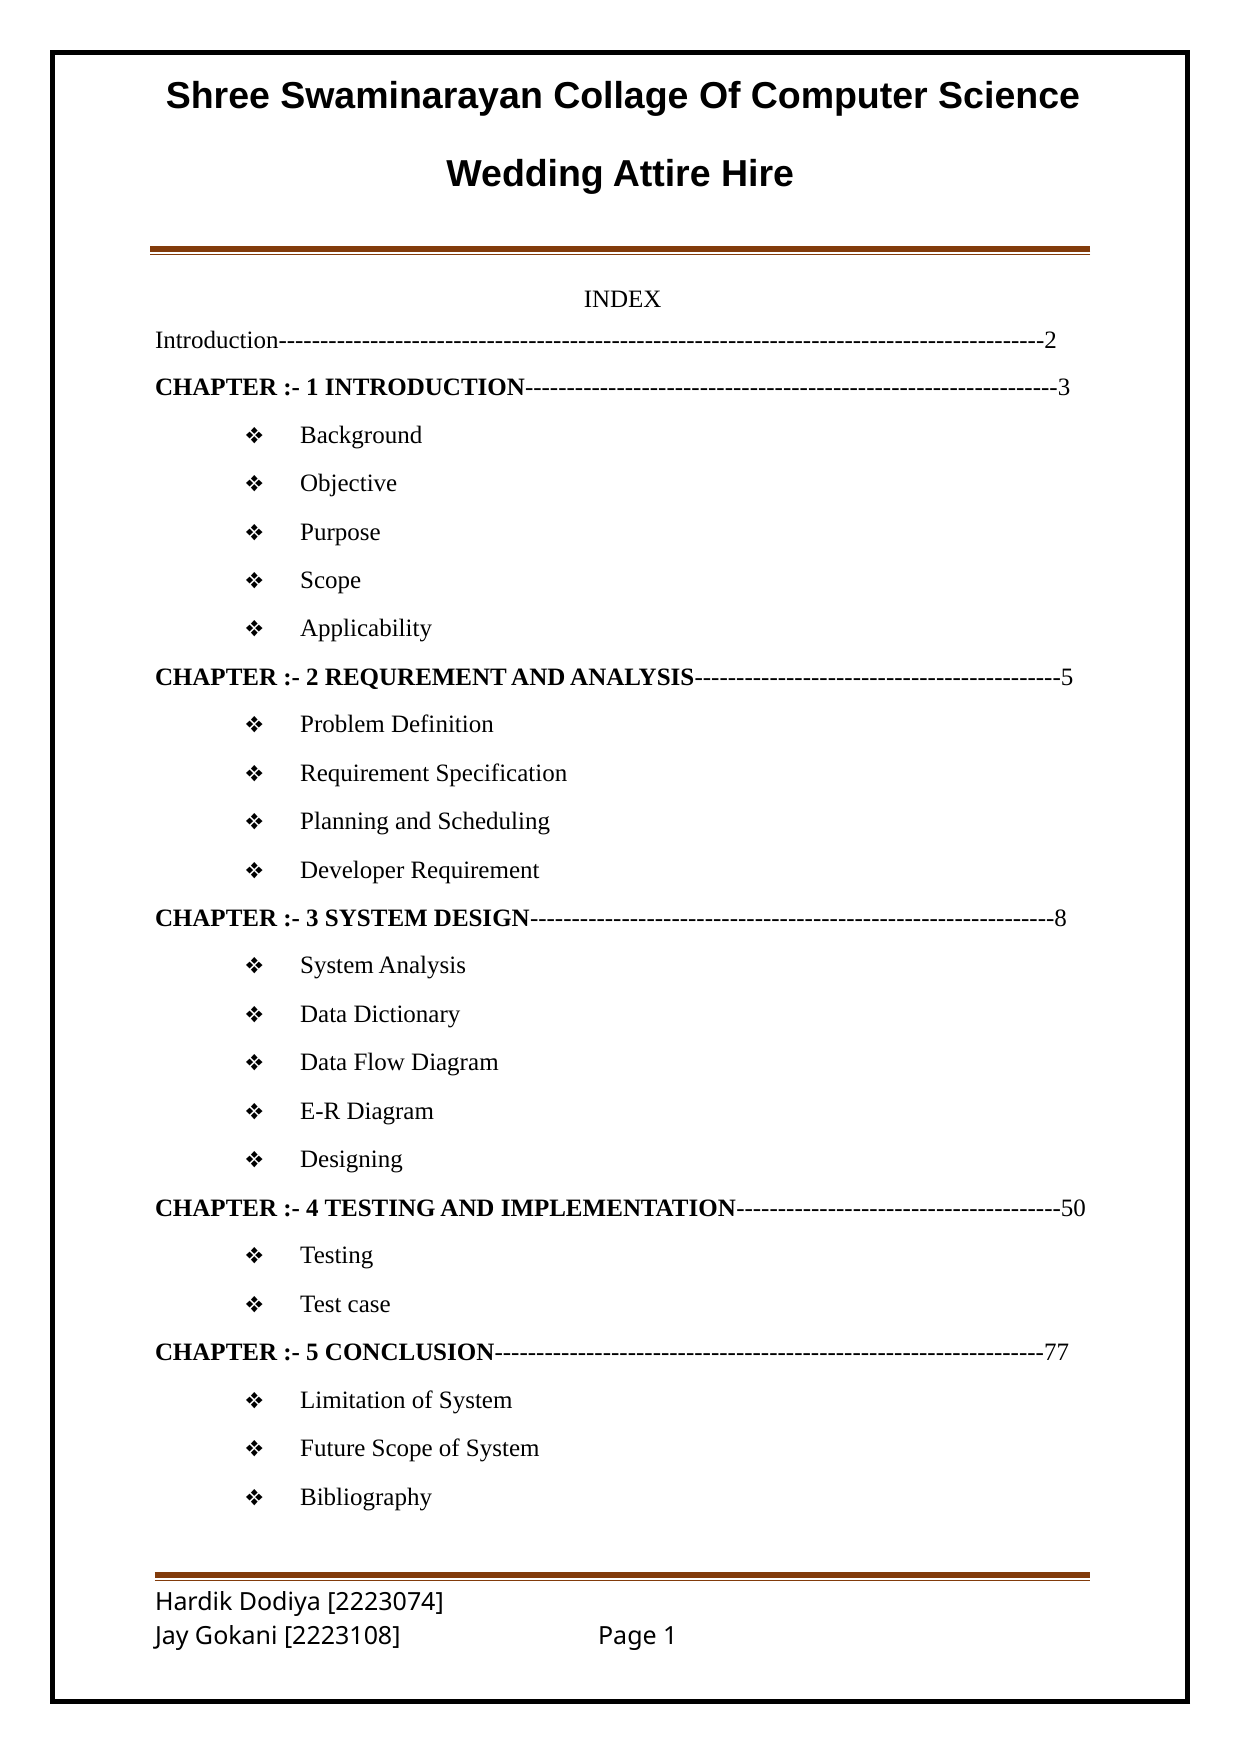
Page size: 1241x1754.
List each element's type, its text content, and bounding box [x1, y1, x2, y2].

list Requirement Specification [246, 758, 1090, 787]
list System Analysis [246, 951, 1090, 980]
text CHAPTER :- 3 SYSTEM DESIGN---------------------------------------------------------------8 [155, 903, 1090, 932]
list Data Dictionary [246, 999, 1090, 1029]
list Developer Requirement [246, 855, 1090, 884]
text CHAPTER :- 2 REQUREMENT AND ANALYSIS--------------------------------------------5 [155, 662, 1090, 691]
text INDEX [155, 284, 1090, 313]
list Future Scope of System [246, 1433, 1090, 1463]
list Data Flow Diagram [246, 1047, 1090, 1077]
list Background [246, 420, 1090, 449]
text CHAPTER :- 1 INTRODUCTION----------------------------------------------------------------3 [155, 372, 1090, 401]
list Test case [246, 1289, 1090, 1318]
list Problem Definition [246, 709, 1090, 739]
list E-R Diagram [246, 1096, 1090, 1126]
list Planning and Scheduling [246, 806, 1090, 836]
list Scope [246, 565, 1090, 595]
list Bibliography [246, 1482, 1090, 1511]
text CHAPTER :- 5 CONCLUSION------------------------------------------------------------------77 [155, 1337, 1090, 1366]
list Designing [246, 1144, 1090, 1174]
list Limitation of System [246, 1385, 1090, 1414]
list Testing [246, 1240, 1090, 1270]
list Purpose [246, 517, 1090, 546]
text Introduction--------------------------------------------------------------------------------------------2 [155, 325, 1090, 353]
list Objective [246, 468, 1090, 498]
list Applicability [246, 613, 1090, 643]
text CHAPTER :- 4 TESTING AND IMPLEMENTATION---------------------------------------50 [155, 1193, 1090, 1222]
